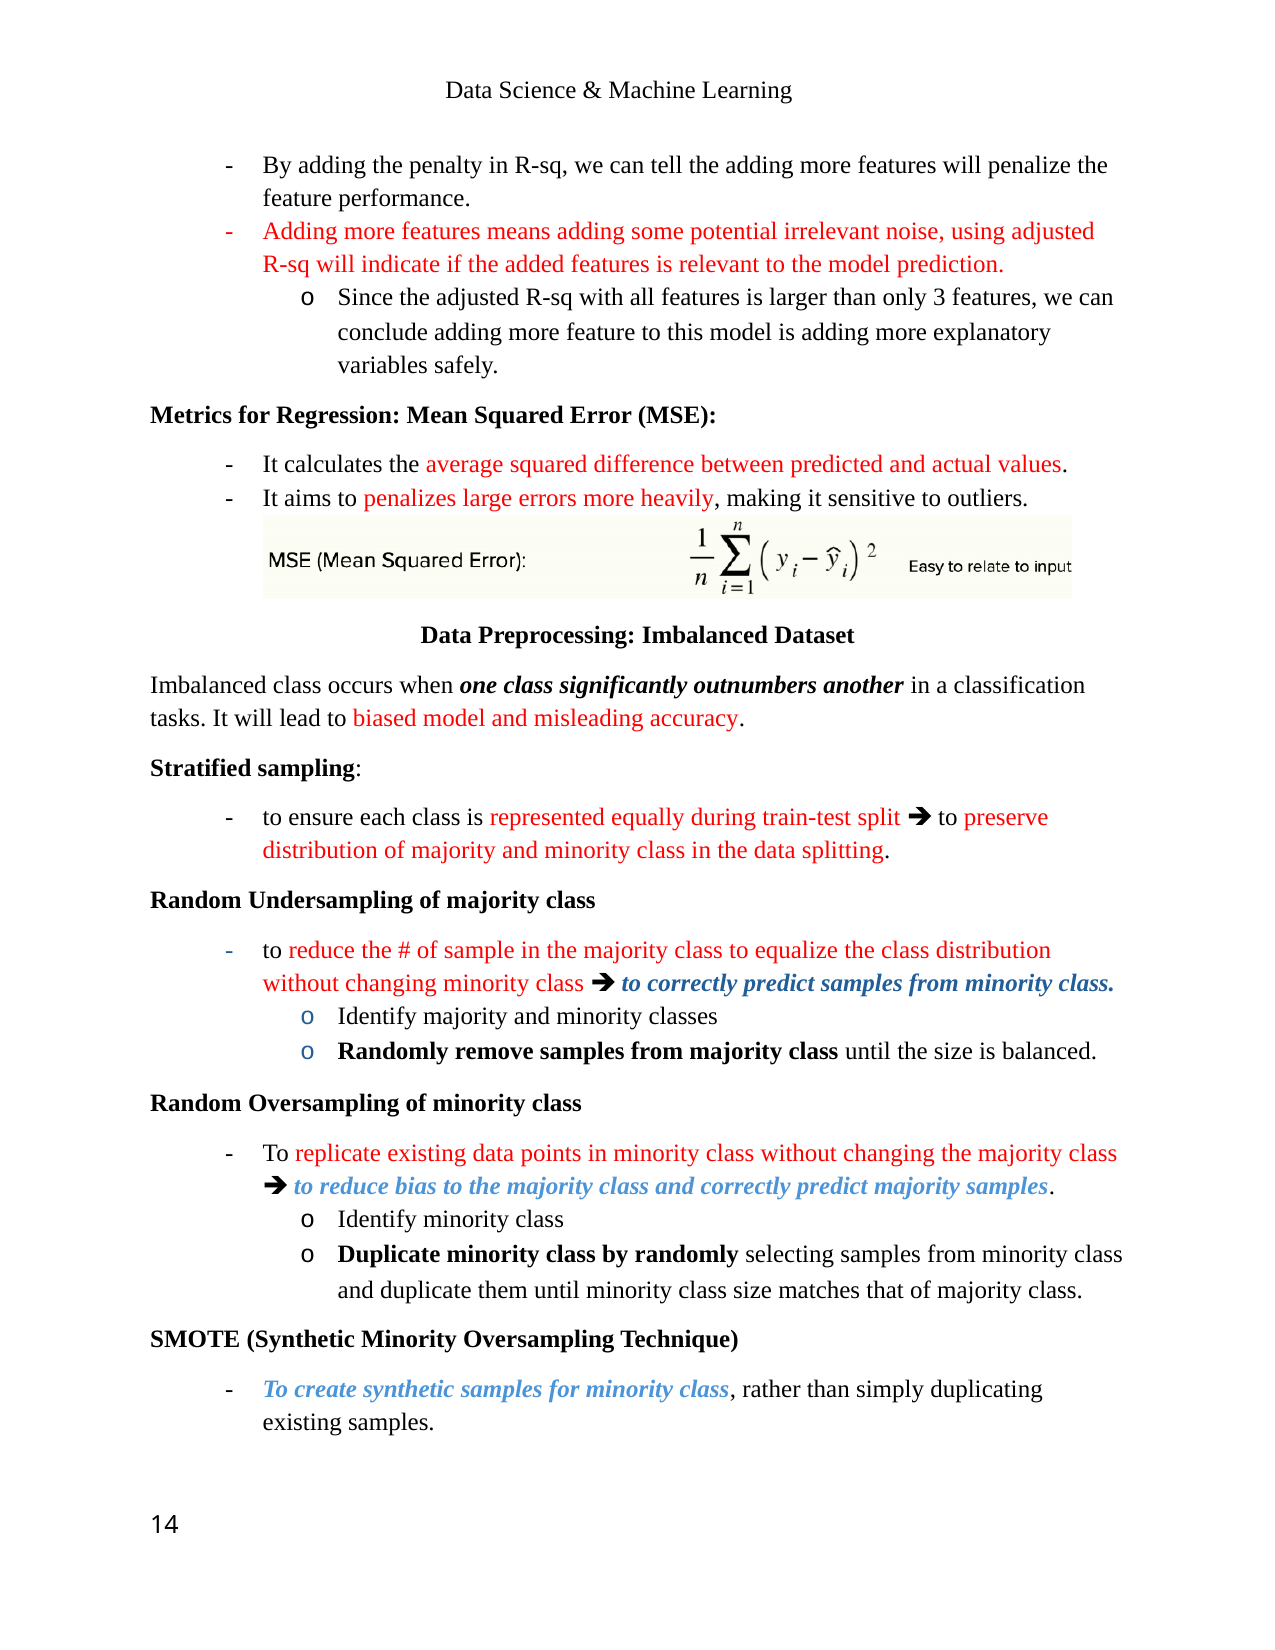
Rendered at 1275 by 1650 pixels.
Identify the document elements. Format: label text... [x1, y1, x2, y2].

text Metrics for Regression: Mean Squared Error (MSE): [150, 400, 1125, 429]
text Random Oversampling of minority class [150, 1088, 1125, 1117]
list Identify minority class [300, 1204, 1125, 1235]
list to reduce the # of sample in the majority class to equalize the class distribution without changing minority class to correctly predict samples from minority class. [225, 935, 1125, 997]
list Adding more features means adding some potential irrelevant noise, using adjusted R-sq will indicate if the added features is relevant to the model prediction. [225, 216, 1125, 278]
text Imbalanced class occurs when one class significantly outnumbers another in a classification tasks. It will lead to biased model and misleading accuracy. [150, 670, 1125, 732]
list Identify majority and minority classes [300, 1001, 1125, 1032]
list By adding the penalty in R-sq, we can tell the adding more features will penalize the feature performance. [225, 150, 1125, 212]
list Duplicate minority class by randomly selecting samples from minority class and duplicate them until minority class size matches that of majority class. [300, 1239, 1125, 1303]
text SMOTE (Synthetic Minority Oversampling Technique) [150, 1324, 1125, 1353]
picture [262, 515, 1073, 599]
list Since the adjusted R-sq with all features is larger than only 3 features, we can conclude adding more feature to this model is adding more explanatory variables safely. [300, 282, 1125, 379]
text Random Undersampling of majority class [150, 885, 1125, 914]
text Stratified sampling: [150, 753, 1125, 782]
list It calculates the average squared difference between predicted and actual values. [225, 449, 1125, 478]
text Data Preprocessing: Imbalanced Dataset [150, 620, 1125, 649]
list To create synthetic samples for minority class, rather than simply duplicating existing samples. [225, 1374, 1125, 1436]
list To replicate existing data points in minority class without changing the majority class to reduce bias to the majority class and correctly predict majority samples. [225, 1138, 1125, 1200]
list to ensure each class is represented equally during train-test split to preserve distribution of majority and minority class in the data splitting. [225, 802, 1125, 864]
list Randomly remove samples from majority class until the size is balanced. [300, 1036, 1125, 1067]
list It aims to penalizes large errors more heavily, making it sensitive to outliers. [225, 483, 1125, 511]
